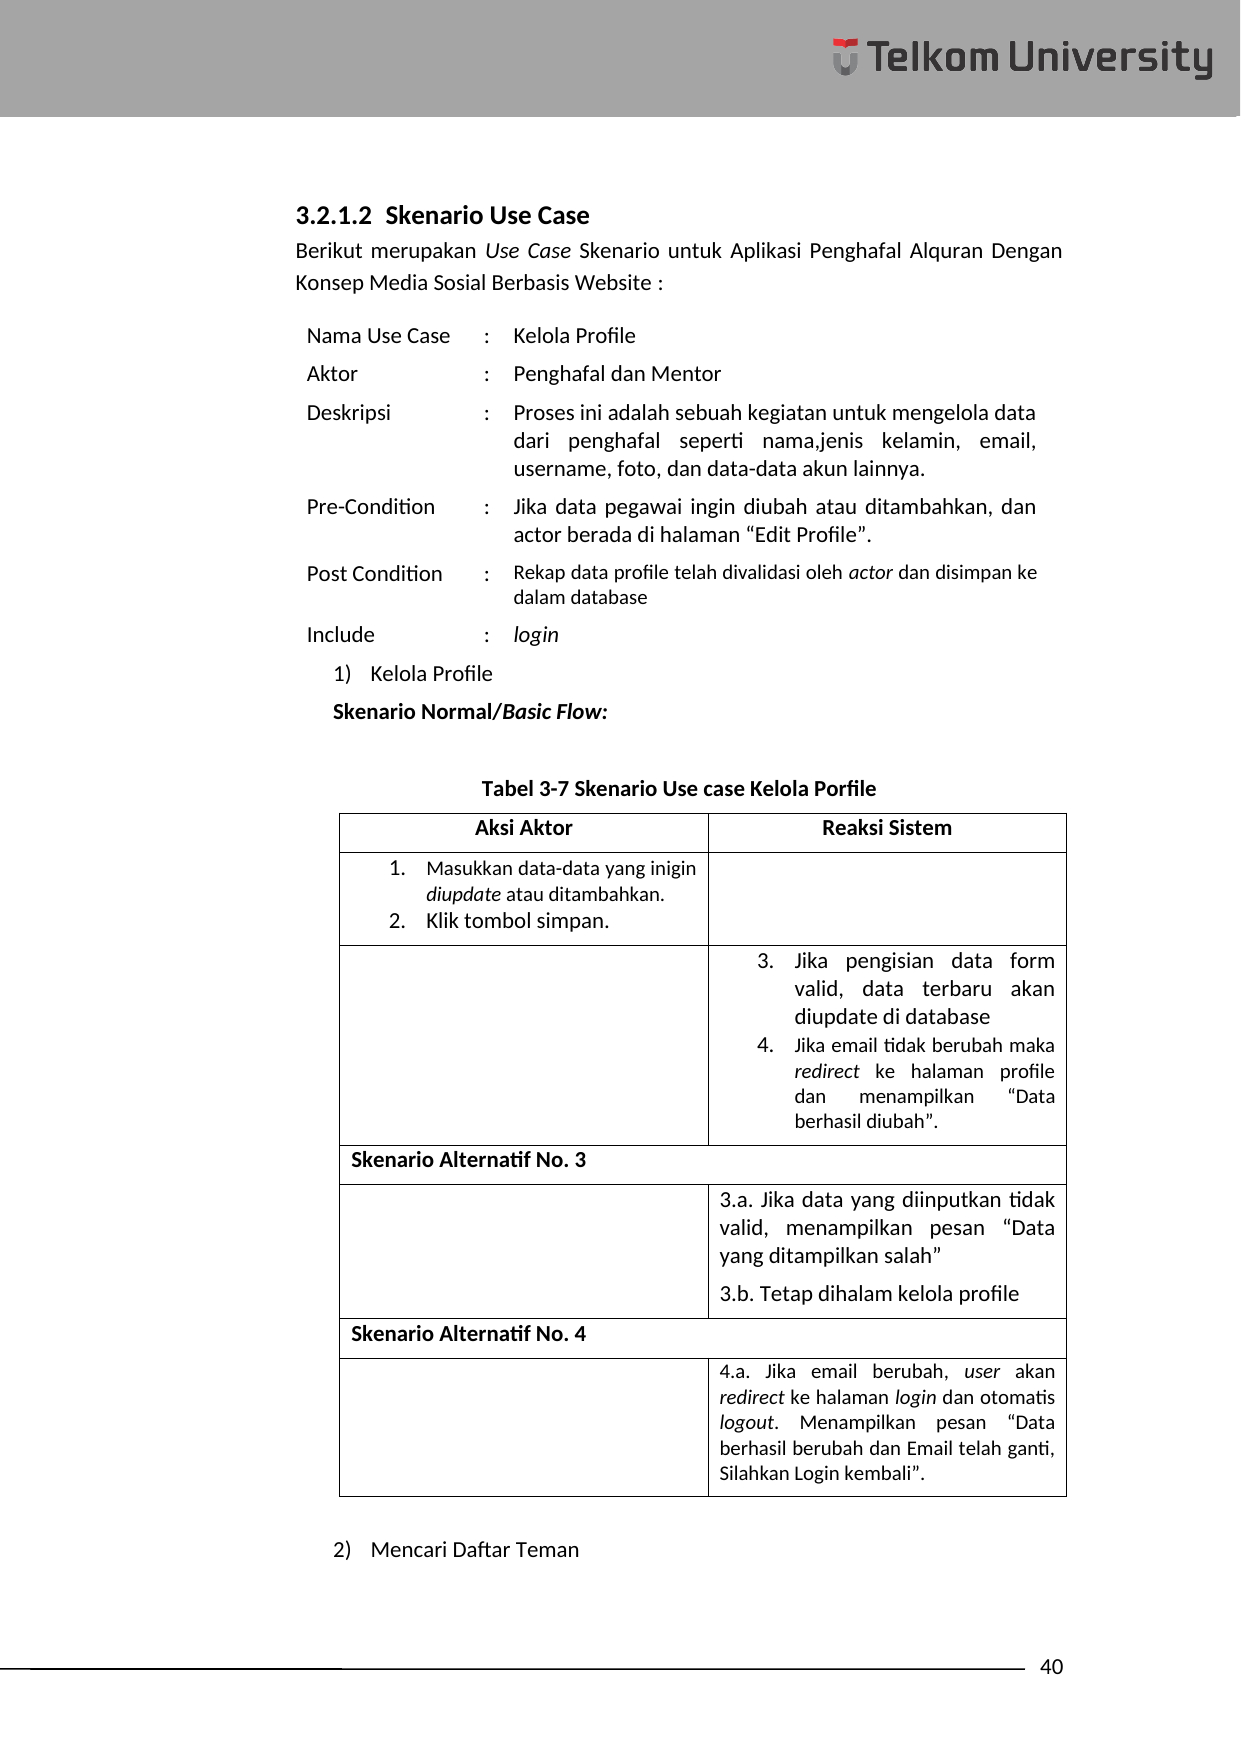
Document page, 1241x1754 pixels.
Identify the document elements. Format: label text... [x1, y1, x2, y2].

table_cell [709, 853, 1066, 945]
table_cell Masukkan data-data yang inigin diupdate atau ditambahkan. Klik tombol simpan. [340, 853, 708, 945]
table_header : [473, 321, 502, 359]
table_cell : [473, 360, 502, 398]
table_cell Aktor [295, 360, 472, 398]
table_cell Skenario Alternatif No. 4 [340, 1319, 1066, 1357]
table_cell Include [295, 620, 472, 659]
table_cell 4.a. Jika email berubah, user akan redirect ke halaman login dan otomatis logout. Menampilkan pesan “Data berhasil berubah dan Email telah ganti, Silahkan Login kembali”. [709, 1359, 1066, 1496]
table_header Reaksi Sistem [709, 814, 1066, 852]
table_cell [340, 946, 708, 1144]
text Skenario Normal/Basic Flow: [333, 697, 1063, 725]
table_cell [340, 1359, 708, 1496]
table_cell [340, 1185, 708, 1318]
table_cell Penghafal dan Mentor [502, 360, 1048, 398]
table_cell Deskripsi [295, 398, 472, 492]
table_cell : [473, 493, 502, 559]
table_cell : [473, 620, 502, 659]
table_cell : [473, 398, 502, 492]
table_cell Jika data pegawai ingin diubah atau ditambahkan, dan actor berada di halaman “Edit Profile”. [502, 493, 1048, 559]
table_cell Proses ini adalah sebuah kegiatan untuk mengelola data dari penghafal seperti nama,jenis kelamin, email, username, foto, dan data-data akun lainnya. [502, 398, 1048, 492]
list Kelola Profile [333, 659, 1063, 687]
table_header Kelola Profile [502, 321, 1048, 359]
list Mencari Daftar Teman [333, 1536, 1063, 1563]
table_header Aksi Aktor [340, 814, 708, 852]
table_cell Pre-Condition [295, 493, 472, 559]
text Tabel 3-7 Skenario Use case Kelola Porfile [295, 774, 1063, 802]
table_cell 3.a. Jika data yang diinputkan tidak valid, menampilkan pesan “Data yang ditampilkan salah” 3.b. Tetap dihalam kelola profile [709, 1185, 1066, 1318]
picture [833, 38, 1213, 80]
table_cell Post Condition [295, 559, 472, 620]
table_cell : [473, 559, 502, 620]
table_cell Jika pengisian data form valid, data terbaru akan diupdate di database Jika email tidak berubah maka redirect ke halaman profile dan menampilkan “Data berhasil diubah”. [709, 946, 1066, 1144]
text Berikut merupakan Use Case Skenario untuk Aplikasi Penghafal Alquran Dengan Konsep Media Sosial Berbasis Website : [295, 236, 1063, 296]
table_header Nama Use Case [295, 321, 472, 359]
table_cell login [502, 620, 1048, 659]
subtitle Skenario Use Case [295, 198, 1063, 231]
table_cell Rekap data profile telah divalidasi oleh actor dan disimpan ke dalam database [502, 559, 1048, 620]
table_cell Skenario Alternatif No. 3 [340, 1146, 1066, 1184]
